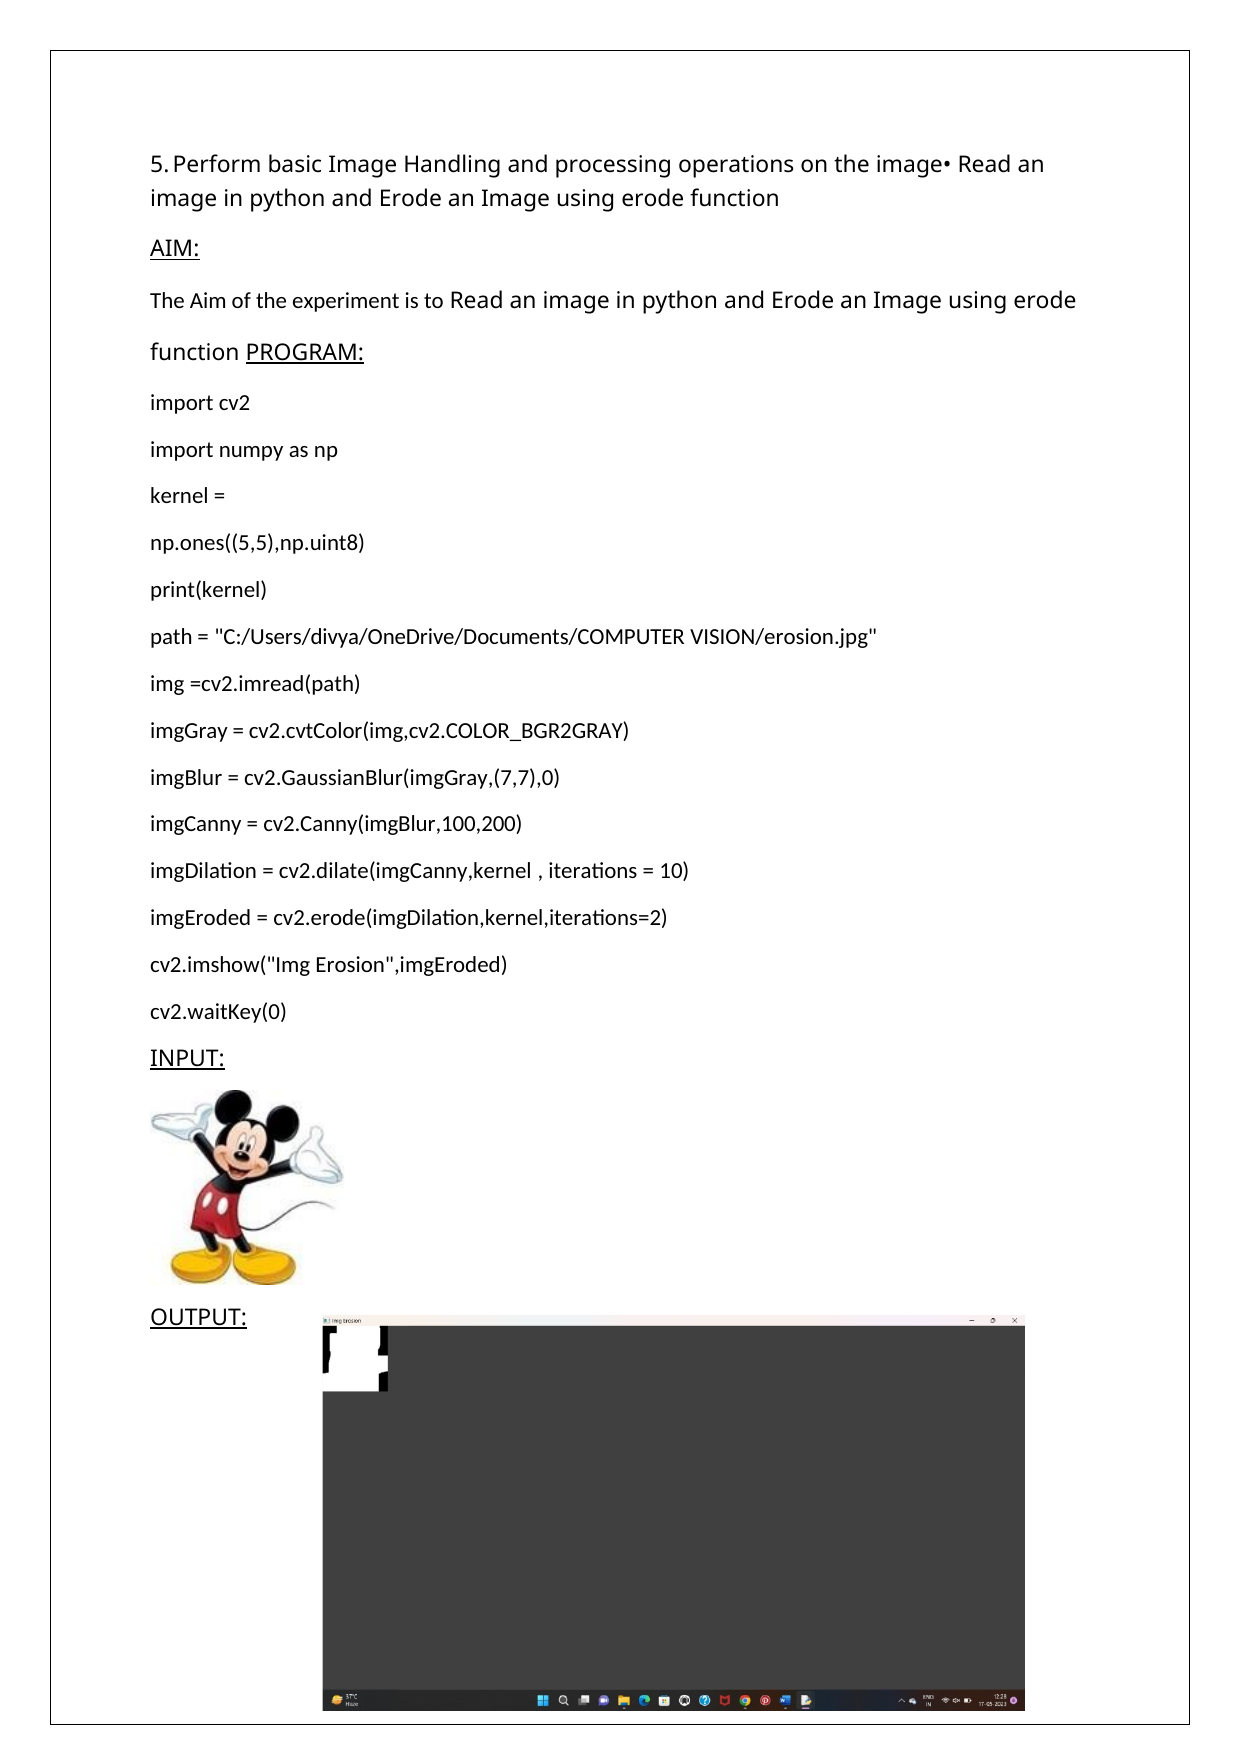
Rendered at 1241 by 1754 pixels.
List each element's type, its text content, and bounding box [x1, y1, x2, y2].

text path = "C:/Users/divya/OneDrive/Documents/COMPUTER VISION/erosion.jpg" img =cv2.imread(path) [150, 622, 909, 697]
text import numpy as np [150, 435, 1176, 463]
text INPUT: [150, 1044, 1176, 1072]
list Perform basic Image Handling and processing operations on the image• Read an image in python and Erode an Image using erode function [150, 148, 1064, 213]
text kernel = np.ones((5,5),np.uint8) print(kernel) [150, 481, 445, 603]
picture [322, 1315, 1025, 1711]
text import cv2 [150, 388, 1176, 416]
picture [150, 1090, 345, 1285]
text imgCanny = cv2.Canny(imgBlur,100,200) [150, 809, 1176, 837]
text The Aim of the experiment is to Read an image in python and Erode an Image using erode function PROGRAM: [150, 284, 1088, 367]
text imgGray = cv2.cvtColor(img,cv2.COLOR_BGR2GRAY) imgBlur = cv2.GaussianBlur(imgGray,(7,7),0) [150, 716, 695, 791]
text imgDilation = cv2.dilate(imgCanny,kernel , iterations = 10) imgEroded = cv2.erode(imgDilation,kernel,iterations=2) [150, 856, 695, 931]
text AIM: [150, 232, 1176, 263]
text cv2.imshow("Img Erosion",imgEroded) cv2.waitKey(0) [150, 950, 509, 1025]
text OUTPUT: [150, 1104, 1176, 1332]
